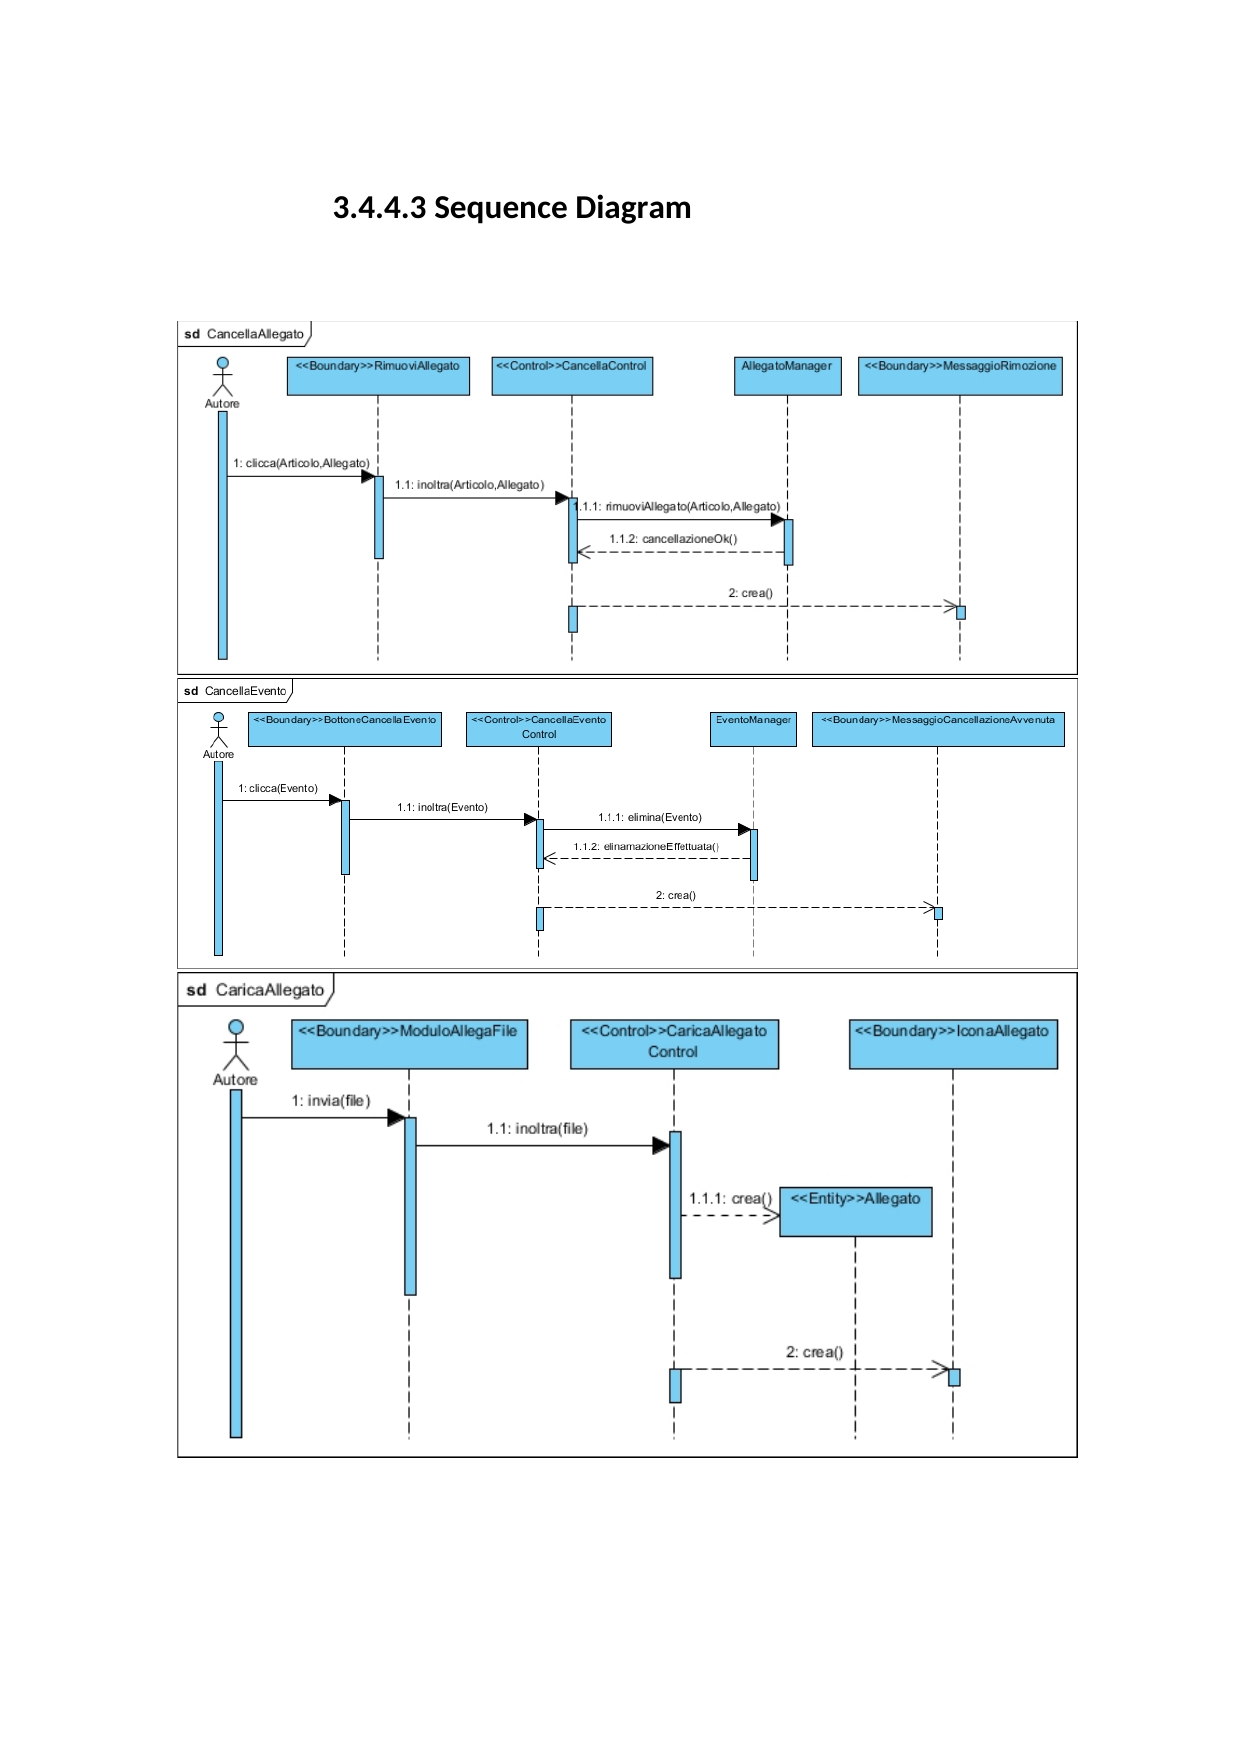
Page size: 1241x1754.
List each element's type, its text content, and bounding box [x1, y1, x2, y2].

text 3.4.4.3 Sequence Diagram [251, 186, 1078, 227]
picture [177, 678, 1078, 969]
picture [177, 321, 1078, 675]
picture [177, 972, 1078, 1458]
